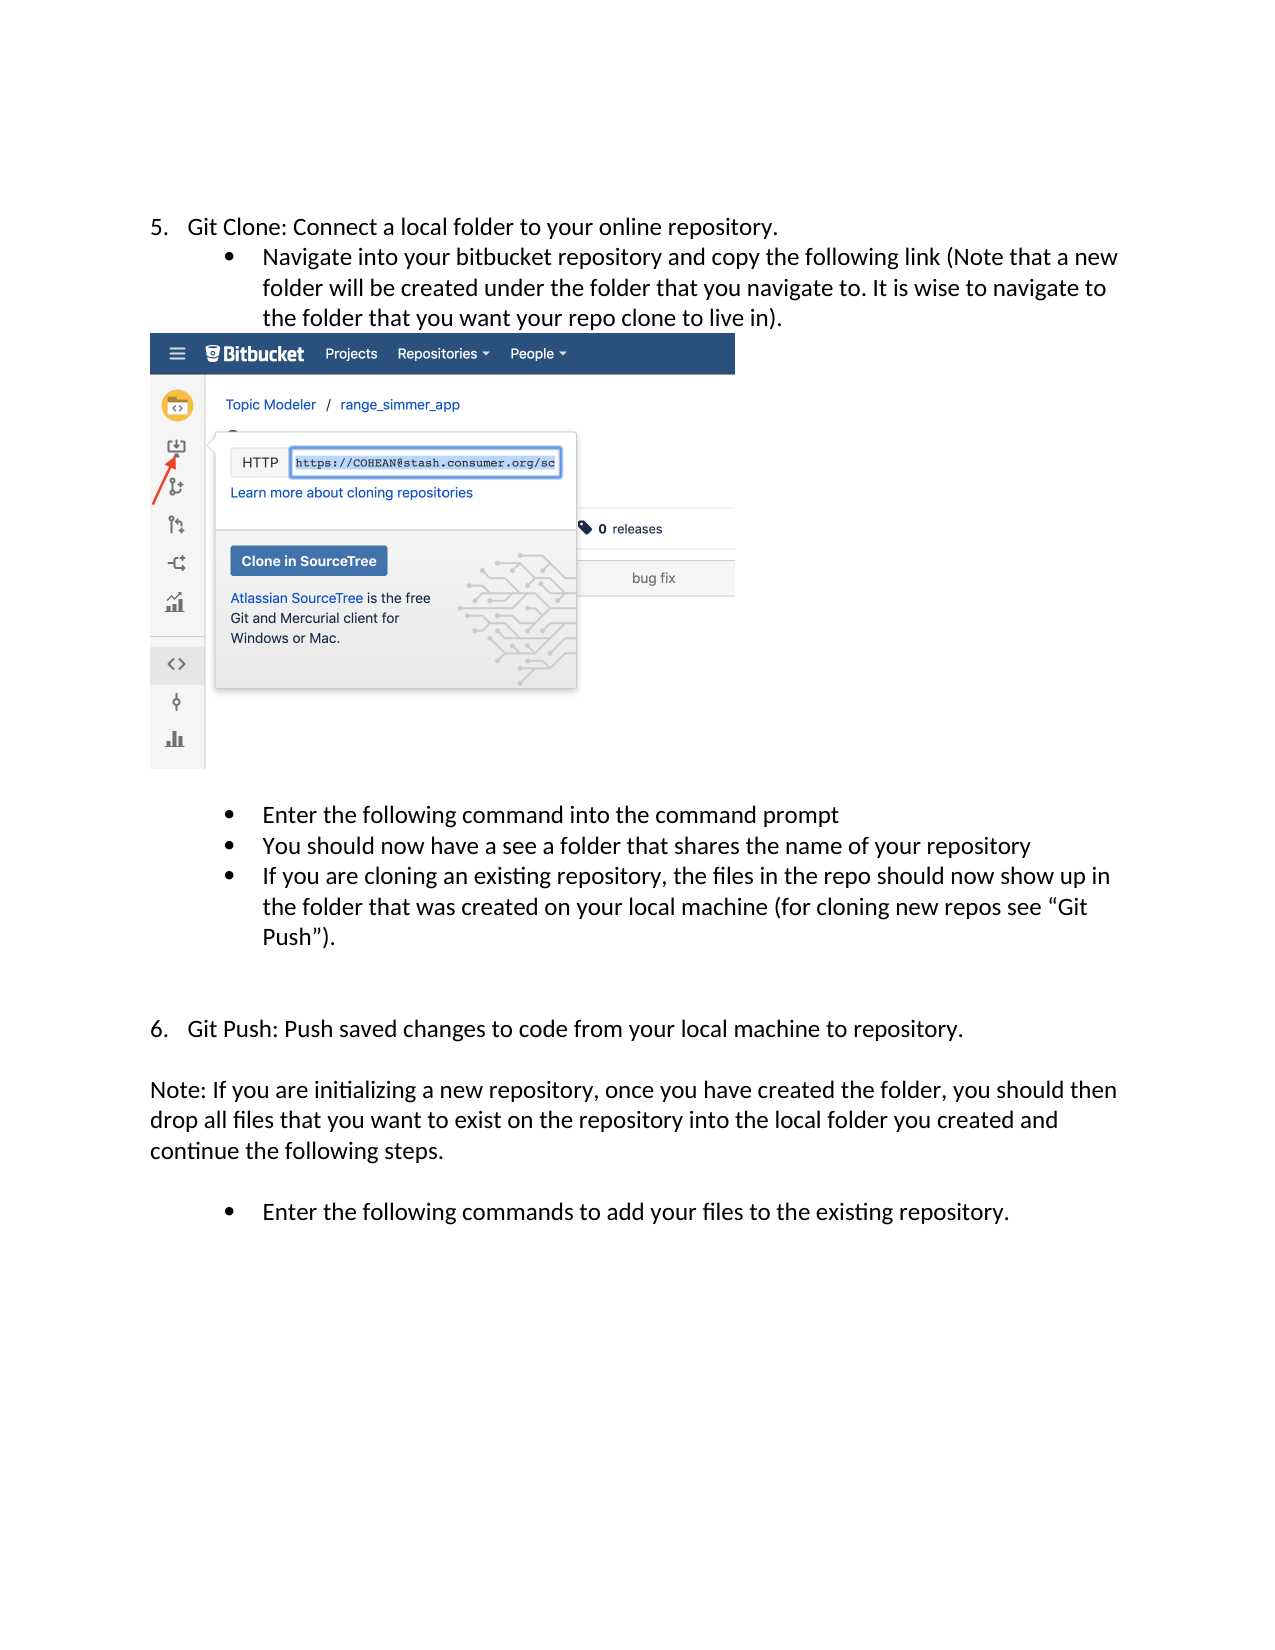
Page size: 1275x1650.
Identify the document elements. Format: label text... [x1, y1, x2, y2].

list You should now have a see a folder that shares the name of your repository [225, 830, 1125, 860]
list Enter the following commands to add your files to the existing repository. [225, 1196, 1125, 1227]
list Navigate into your bitbucket repository and copy the following link (Note that a new folder will be created under the folder that you navigate to. It is wise to navigate to the folder that you want your repo clone to live in). [225, 242, 1125, 333]
list If you are cloning an existing repository, the files in the repo should now show up in the folder that was created on your local machine (for cloning new repos see “Git Push”). [225, 860, 1125, 952]
list Git Clone: Connect a local folder to your online repository. [150, 211, 1125, 242]
text Note: If you are initializing a new repository, once you have created the folder, you should then drop all files that you want to exist on the repository into the local folder you created and continue the following steps. [150, 1074, 1125, 1166]
list Git Push: Push saved changes to code from your local machine to repository. [150, 1013, 1125, 1043]
picture [150, 333, 735, 769]
list Enter the following command into the command prompt [225, 799, 1125, 830]
